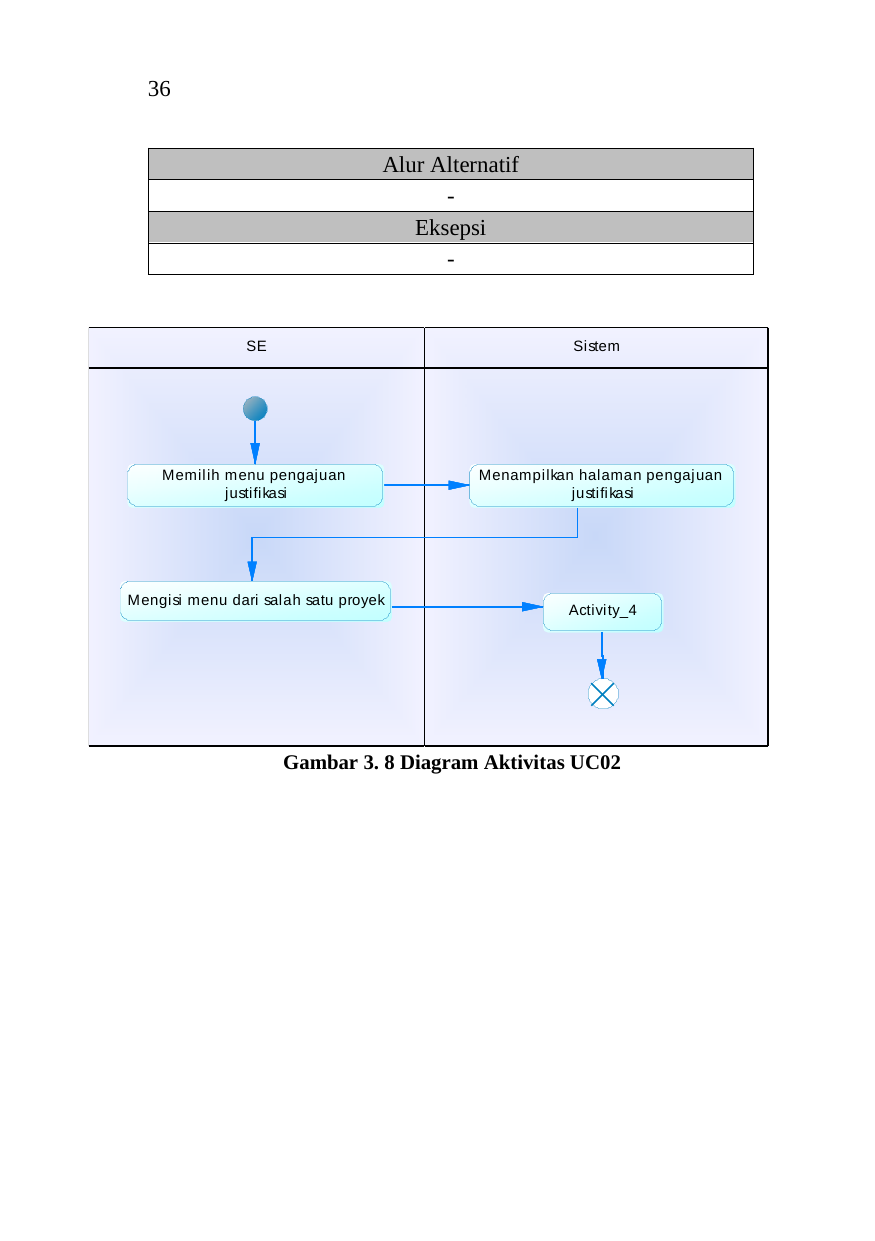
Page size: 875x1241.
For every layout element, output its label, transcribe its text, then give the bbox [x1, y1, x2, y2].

picture [593, 678, 601, 683]
table_cell - [149, 180, 753, 211]
picture [588, 685, 592, 703]
picture [594, 684, 619, 709]
table_cell - [149, 244, 753, 274]
picture [120, 581, 391, 621]
table_cell Alur Alternatif [149, 149, 753, 179]
picture [469, 464, 734, 507]
picture [543, 593, 662, 631]
picture [243, 396, 268, 421]
text Gambar 3. 8 Diagram Aktivitas UC02 [148, 750, 756, 774]
table_cell Eksepsi [149, 212, 753, 242]
picture [127, 464, 383, 507]
